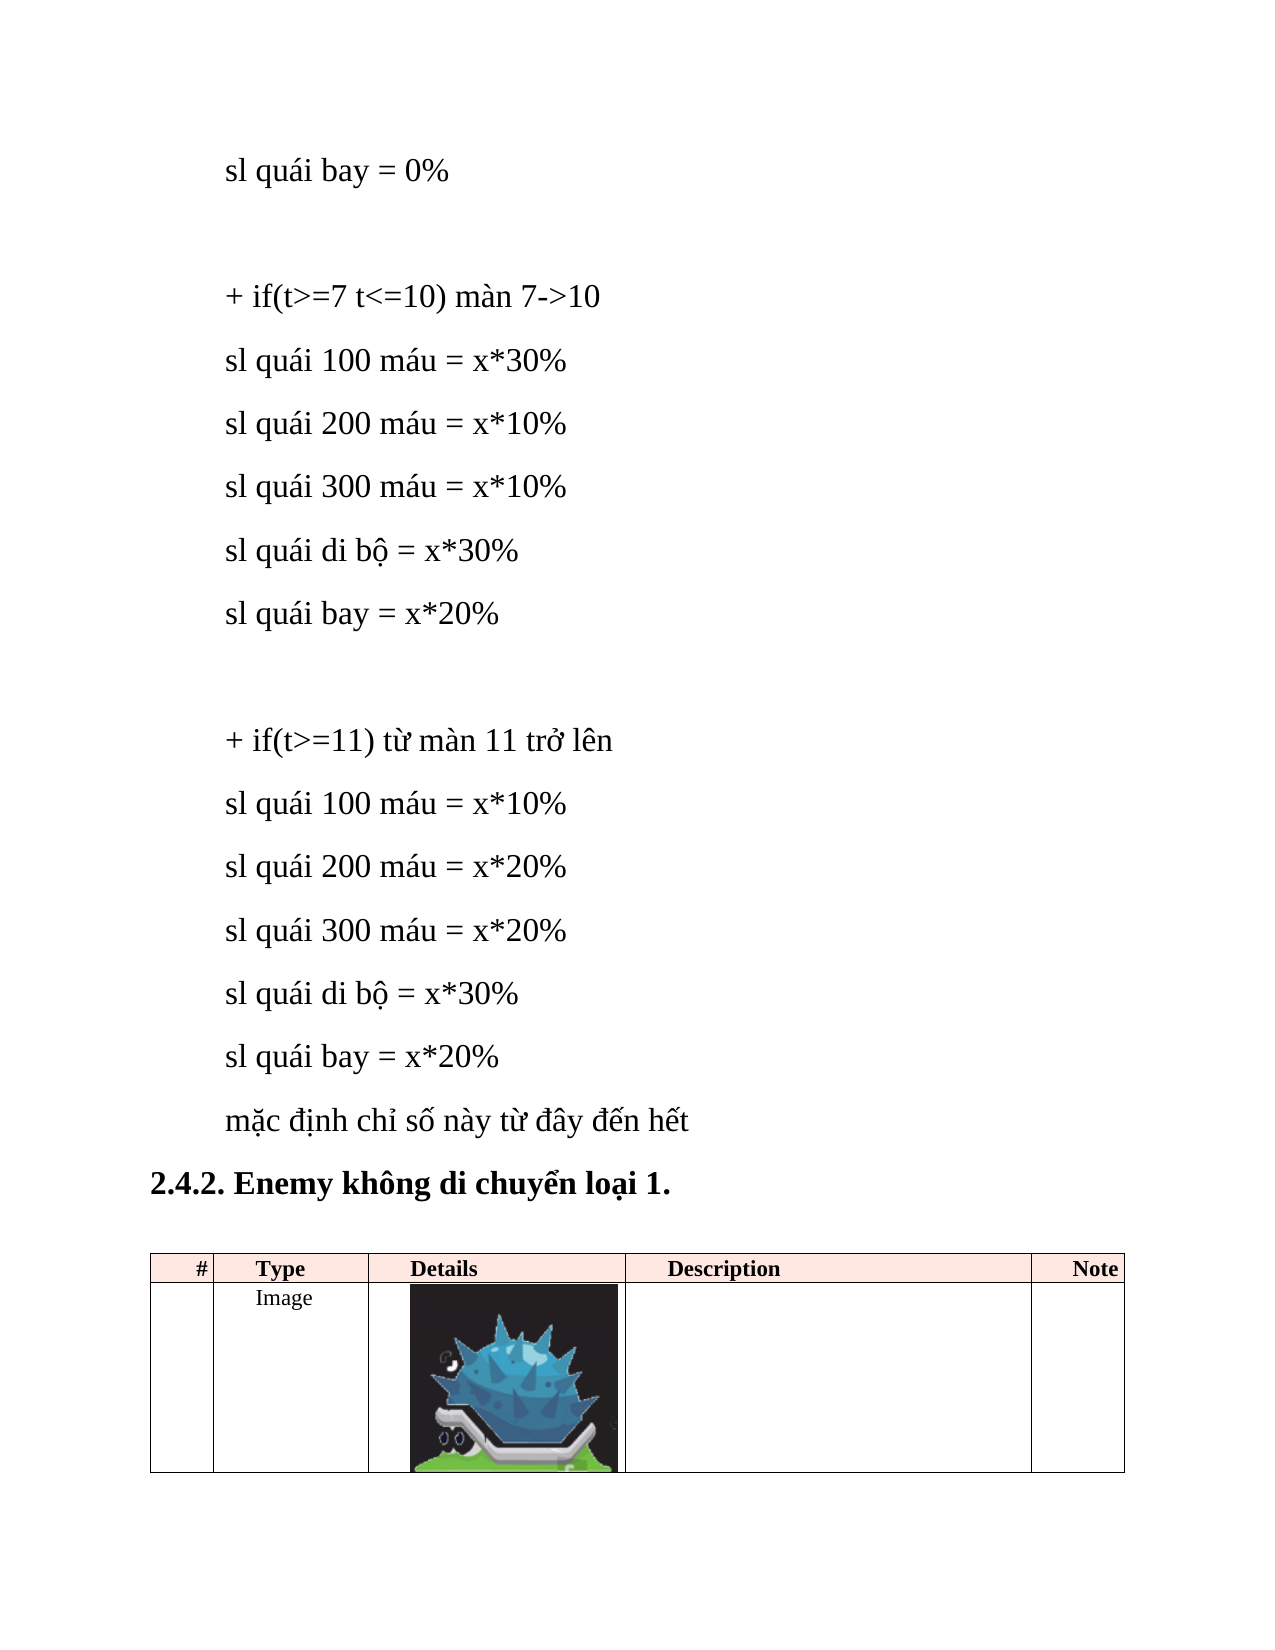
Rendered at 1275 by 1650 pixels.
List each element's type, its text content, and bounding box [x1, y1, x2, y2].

text 2.4.2. Enemy không di chuyển loại 1. [150, 1163, 1125, 1202]
table_cell [151, 1283, 213, 1472]
text sl quái bay = x*20% [150, 593, 1125, 632]
text mặc định chỉ số này từ đây đến hết [150, 1100, 1125, 1138]
table_cell [1032, 1283, 1124, 1472]
text sl quái di bộ = x*30% [150, 530, 1125, 568]
text + if(t>=7 t<=10) màn 7->10 [150, 277, 1125, 315]
table_cell Image [214, 1283, 368, 1472]
table_header Type [214, 1254, 368, 1282]
picture [410, 1284, 618, 1472]
text sl quái 100 máu = x*10% [150, 783, 1125, 822]
table_cell [626, 1283, 1031, 1472]
table_cell [369, 1283, 625, 1472]
text sl quái di bộ = x*30% [150, 973, 1125, 1012]
table_header Description [626, 1254, 1031, 1282]
table_header Details [369, 1254, 625, 1282]
text sl quái 200 máu = x*10% [150, 403, 1125, 442]
text sl quái 200 máu = x*20% [150, 847, 1125, 885]
text sl quái 300 máu = x*10% [150, 467, 1125, 505]
text sl quái 300 máu = x*20% [150, 910, 1125, 948]
text sl quái bay = x*20% [150, 1037, 1125, 1075]
text sl quái 100 máu = x*30% [150, 340, 1125, 378]
table_header # [151, 1254, 213, 1282]
table_header Note [1032, 1254, 1124, 1282]
text + if(t>=11) từ màn 11 trở lên [150, 720, 1125, 758]
text sl quái bay = 0% [150, 150, 1125, 188]
